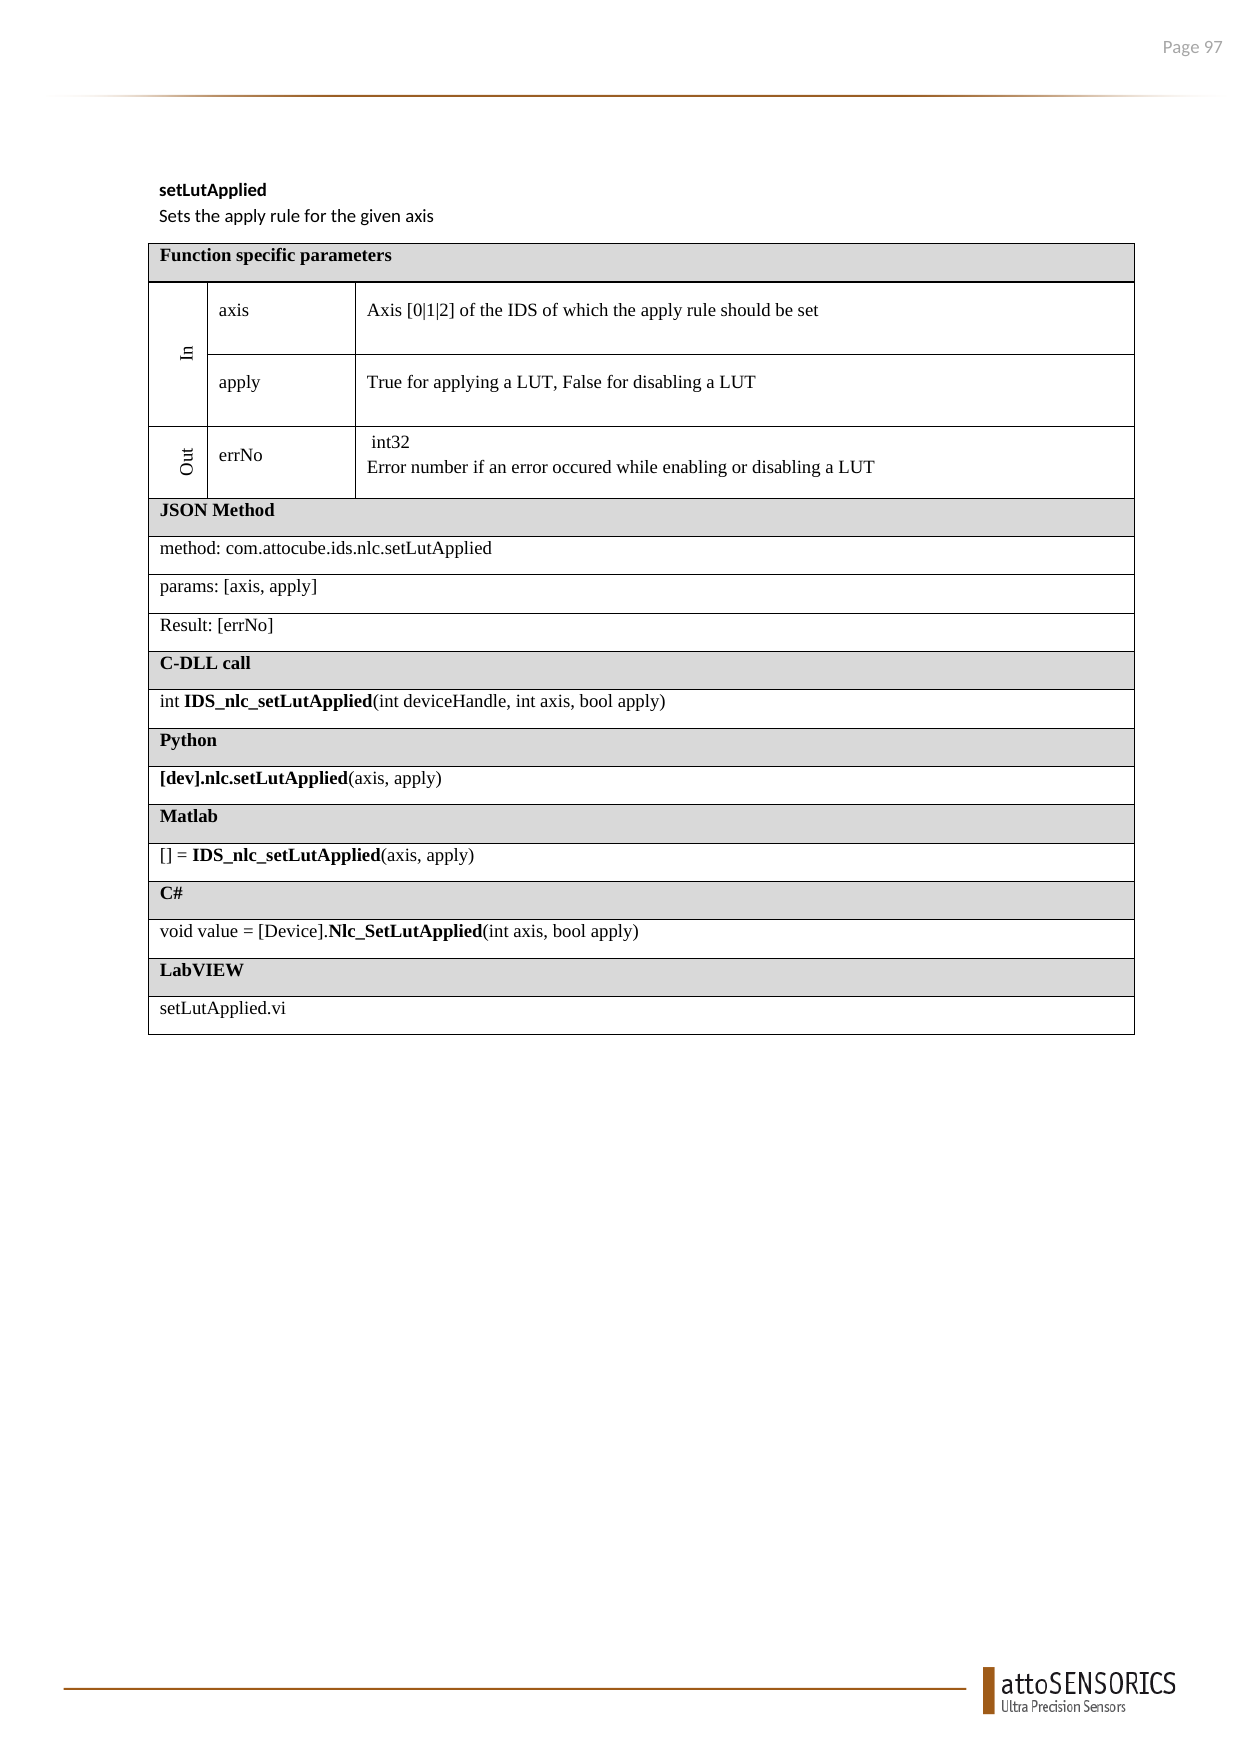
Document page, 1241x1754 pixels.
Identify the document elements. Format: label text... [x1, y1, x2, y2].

table_cell apply [208, 355, 355, 426]
table_header void value = [Device].Nlc_SetLutApplied(int axis, bool apply) [149, 920, 1134, 958]
table_header JSON Method [149, 499, 1134, 536]
table_header setLutApplied.vi [149, 997, 1134, 1034]
table_cell params: [axis, apply] [149, 575, 1134, 613]
table_header C-DLL call [149, 652, 1134, 689]
table_header axis [208, 283, 355, 353]
table_header C# [149, 882, 1134, 919]
table_header Matlab [149, 805, 1134, 843]
table_header int IDS_nlc_setLutApplied(int deviceHandle, int axis, bool apply) [149, 690, 1134, 728]
table_cell Out [149, 427, 207, 498]
table_header Python [149, 729, 1134, 766]
table_cell Result: [errNo] [149, 614, 1134, 651]
picture [46, 84, 1228, 110]
table_cell int32 Error number if an error occured while enabling or disabling a LUT [356, 427, 1134, 498]
table_header LabVIEW [149, 959, 1134, 996]
table_cell errNo [208, 427, 355, 498]
table_header setLutApplied Sets the apply rule for the given axis [148, 178, 1134, 243]
table_header In [149, 283, 207, 426]
table_header method: com.attocube.ids.nlc.setLutApplied [149, 537, 1134, 574]
table_header Function specific parameters [149, 244, 1134, 281]
table_header [] = IDS_nlc_setLutApplied(axis, apply) [149, 844, 1134, 881]
table_header [dev].nlc.setLutApplied(axis, apply) [149, 767, 1134, 804]
table_header Axis [0|1|2] of the IDS of which the apply rule should be set [356, 283, 1134, 353]
table_cell True for applying a LUT, False for disabling a LUT [356, 355, 1134, 426]
picture [63, 1666, 1214, 1715]
